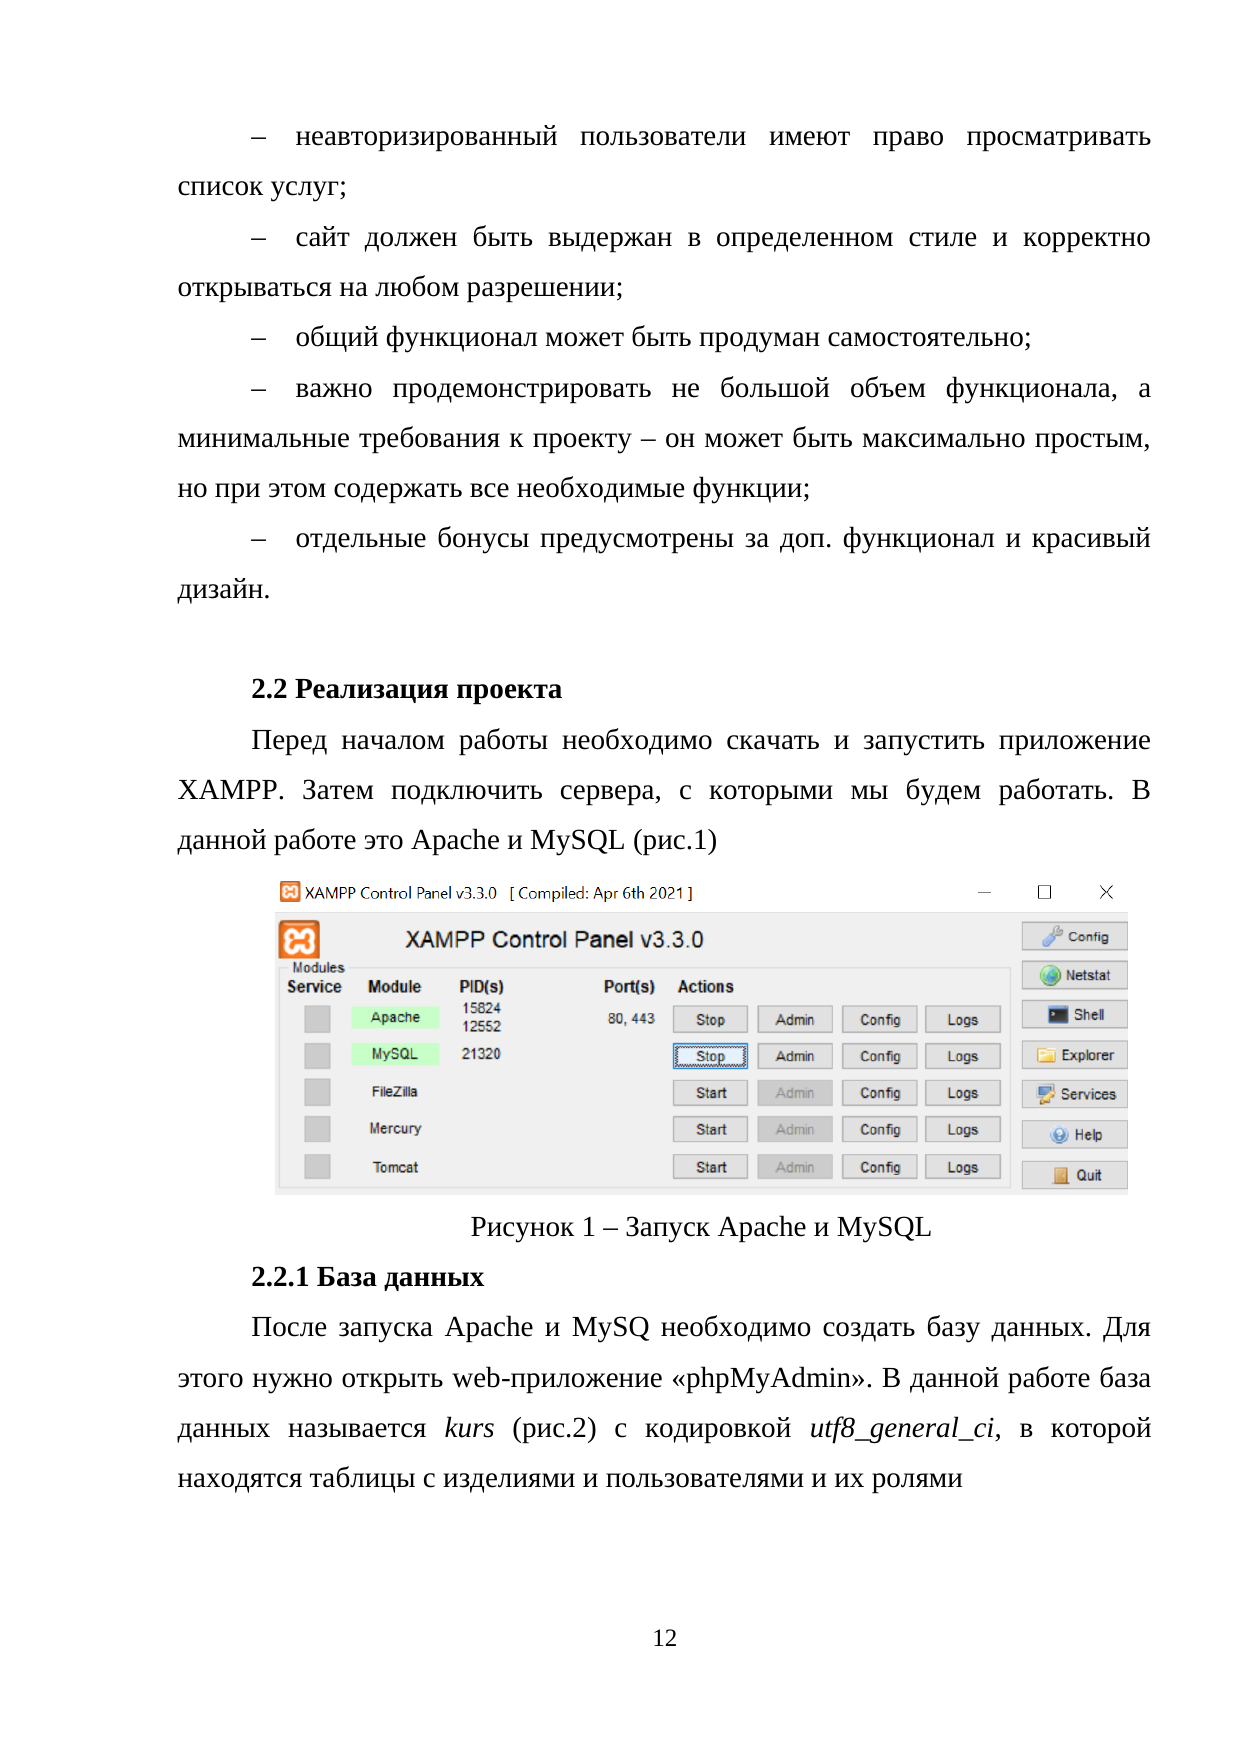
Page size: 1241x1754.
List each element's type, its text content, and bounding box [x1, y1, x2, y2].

list 2.2.1 База данных [177, 1259, 1152, 1293]
text – неавторизированный пользователи имеют право просматривать список услуг; [177, 118, 1152, 202]
text – общий функционал может быть продуман самостоятельно; [177, 319, 1152, 353]
text – отдельные бонусы предусмотрены за доп. функционал и красивый дизайн. [177, 521, 1152, 604]
list После запуска Apache и MySQ необходимо создать базу данных. Для этого нужно открыть web-приложение «phpMyAdmin». В данной работе база данных называется kurs (рис.2) с кодировкой utf8_general_ci, в которой находятся таблицы с изделиями и пользователями и их ролями [177, 1309, 1152, 1494]
text – важно продемонстрировать не большой объем функционала, а минимальные требования к проекту – он может быть максимально простым, но при этом содержать все необходимые функции; [177, 370, 1152, 504]
list Перед началом работы необходимо скачать и запустить приложение XAMPP. Затем подключить сервера, с которыми мы будем работать. В данной работе это Apache и MySQL (рис.1) [177, 722, 1152, 856]
list Рисунок 1 – Запуск Apache и MySQL [177, 1209, 1152, 1242]
list 2.2 Реализация проекта [251, 672, 1152, 705]
picture [274, 872, 1128, 1195]
text – сайт должен быть выдержан в определенном стиле и корректно открываться на любом разрешении; [177, 219, 1152, 303]
